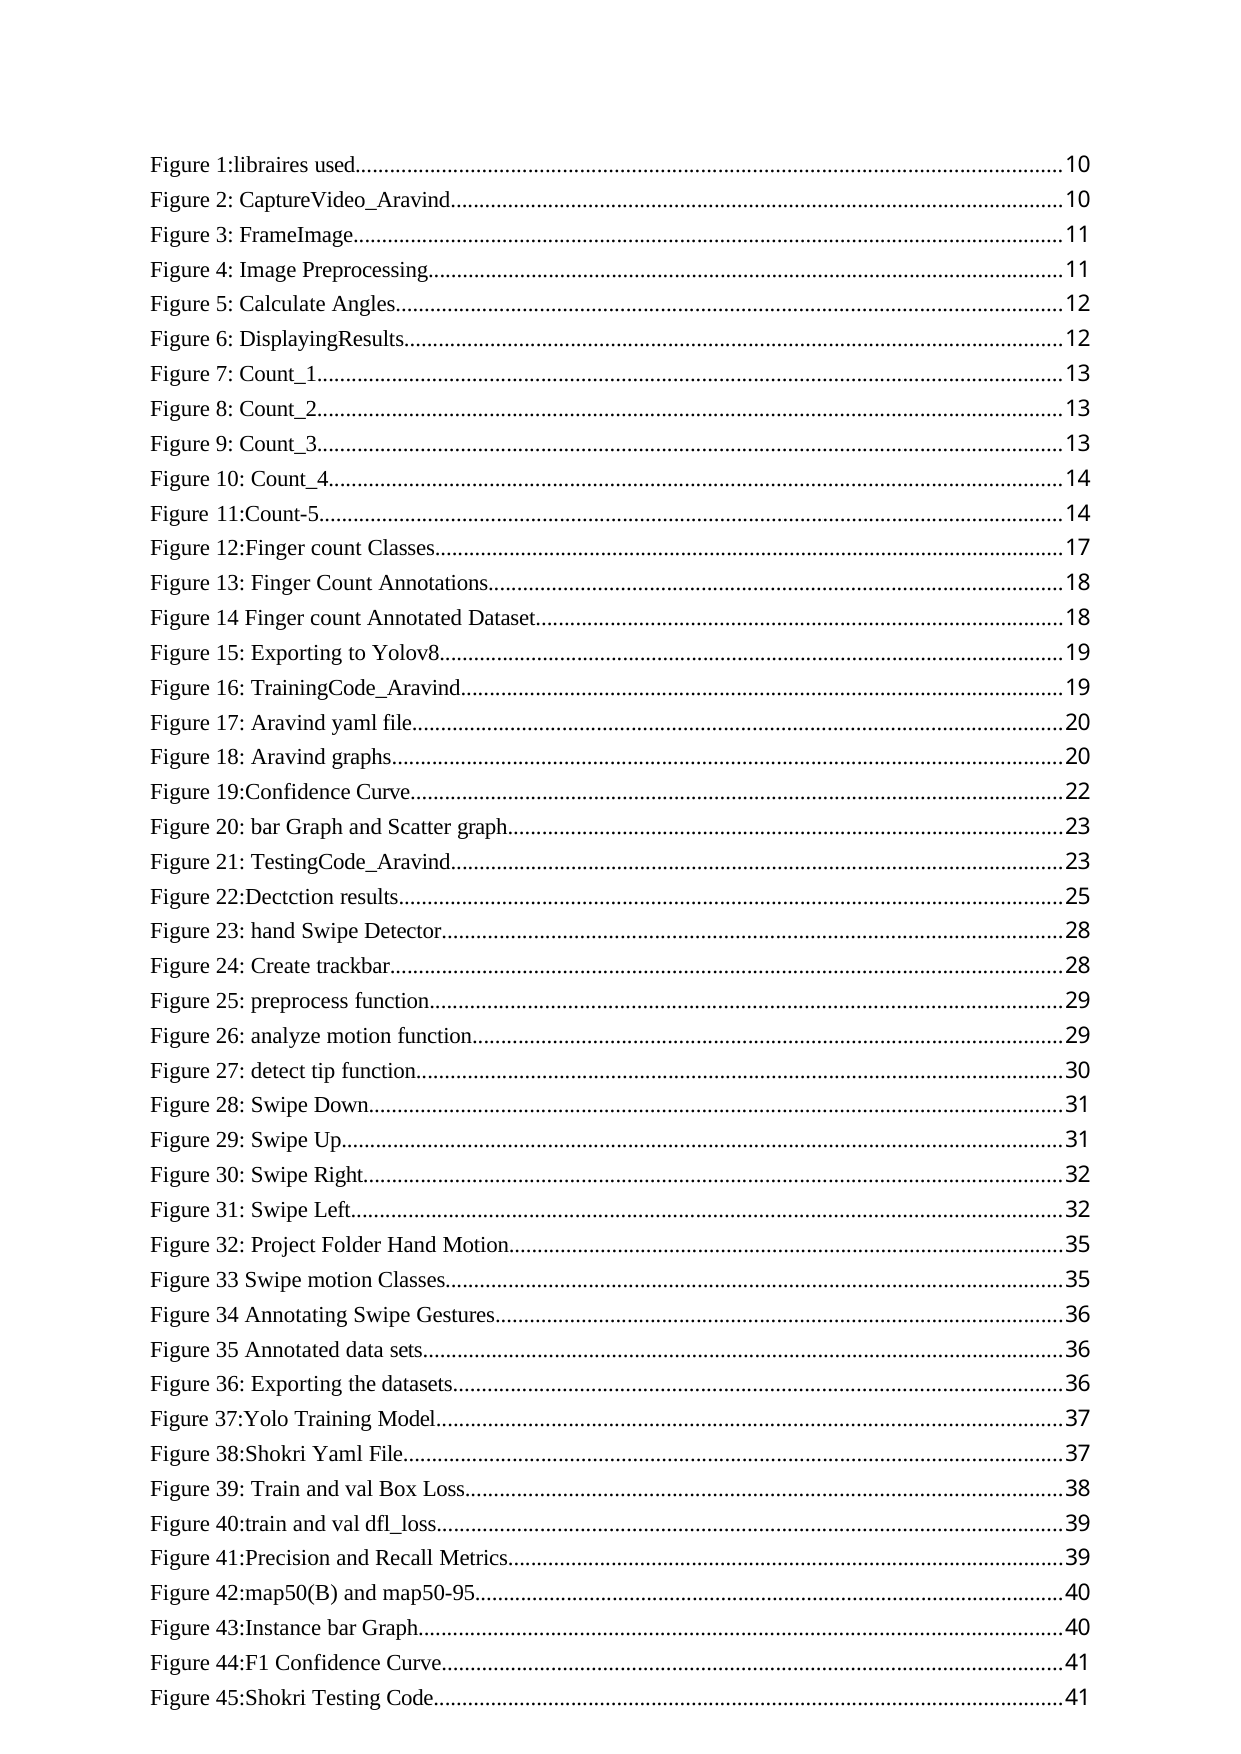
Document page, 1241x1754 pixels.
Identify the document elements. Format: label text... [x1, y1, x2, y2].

text Figure 9: Count_3 13 [150, 427, 1219, 458]
text Figure 24: Create trackbar 28 [150, 949, 1219, 980]
text Figure 45:Shokri Testing Code 41 [150, 1681, 1219, 1712]
text Figure 13: Finger Count Annotations 18 [150, 566, 1219, 597]
text Figure 41:Precision and Recall Metrics 39 [150, 1541, 1219, 1573]
text Figure 17: Aravind yaml file 20 [150, 705, 1219, 737]
text Figure 15: Exporting to Yolov8 19 [150, 636, 1219, 667]
text Figure 14 Finger count Annotated Dataset 18 [150, 601, 1219, 632]
text Figure 28: Swipe Down 31 [150, 1088, 1219, 1120]
text Figure 37:Yolo Training Model 37 [150, 1402, 1219, 1433]
text Figure 2: CaptureVideo_Aravind 10 [150, 183, 1219, 214]
text Figure 6: DisplayingResults 12 [150, 322, 1219, 353]
text Figure 31: Swipe Left 32 [150, 1193, 1219, 1224]
text Figure 5: Calculate Angles 12 [150, 287, 1219, 319]
text Figure 32: Project Folder Hand Motion 35 [150, 1228, 1219, 1259]
text Figure 7: Count_1 13 [150, 357, 1219, 388]
text Figure 40:train and val dfl_loss 39 [150, 1506, 1219, 1538]
text Figure 3: FrameImage 11 [150, 218, 1219, 249]
text Figure 11:Count-5 14 [150, 496, 1219, 528]
text Figure 21: TestingCode_Aravind 23 [150, 845, 1219, 876]
text Figure 10: Count_4 14 [150, 462, 1219, 493]
text Figure 27: detect tip function 30 [150, 1054, 1219, 1085]
text Figure 8: Count_2 13 [150, 392, 1219, 423]
text Figure 42:map50(B) and map50-95 40 [150, 1576, 1219, 1607]
text Figure 4: Image Preprocessing 11 [150, 252, 1219, 284]
text Figure 1:libraires used 10 [150, 148, 1219, 179]
text Figure 12:Finger count Classes 17 [150, 531, 1219, 562]
text Figure 25: preprocess function 29 [150, 984, 1219, 1015]
text Figure 34 Annotating Swipe Gestures 36 [150, 1298, 1219, 1329]
text Figure 38:Shokri Yaml File 37 [150, 1437, 1219, 1468]
text Figure 30: Swipe Right 32 [150, 1158, 1219, 1189]
text Figure 19:Confidence Curve 22 [150, 775, 1219, 806]
text Figure 43:Instance bar Graph. 40 [150, 1611, 1219, 1642]
text Figure 16: TrainingCode_Aravind 19 [150, 671, 1219, 702]
text Figure 23: hand Swipe Detector 28 [150, 914, 1219, 946]
text Figure 39: Train and val Box Loss 38 [150, 1472, 1219, 1503]
text Figure 33 Swipe motion Classes. 35 [150, 1263, 1219, 1294]
text Figure 44:F1 Confidence Curve 41 [150, 1646, 1219, 1677]
text Figure 29: Swipe Up 31 [150, 1123, 1219, 1154]
text Figure 36: Exporting the datasets 36 [150, 1367, 1219, 1398]
text Figure 22:Dectction results 25 [150, 879, 1219, 911]
text Figure 18: Aravind graphs 20 [150, 740, 1219, 772]
text Figure 35 Annotated data sets 36 [150, 1332, 1219, 1364]
text Figure 26: analyze motion function 29 [150, 1019, 1219, 1050]
text Figure 20: bar Graph and Scatter graph 23 [150, 810, 1219, 841]
